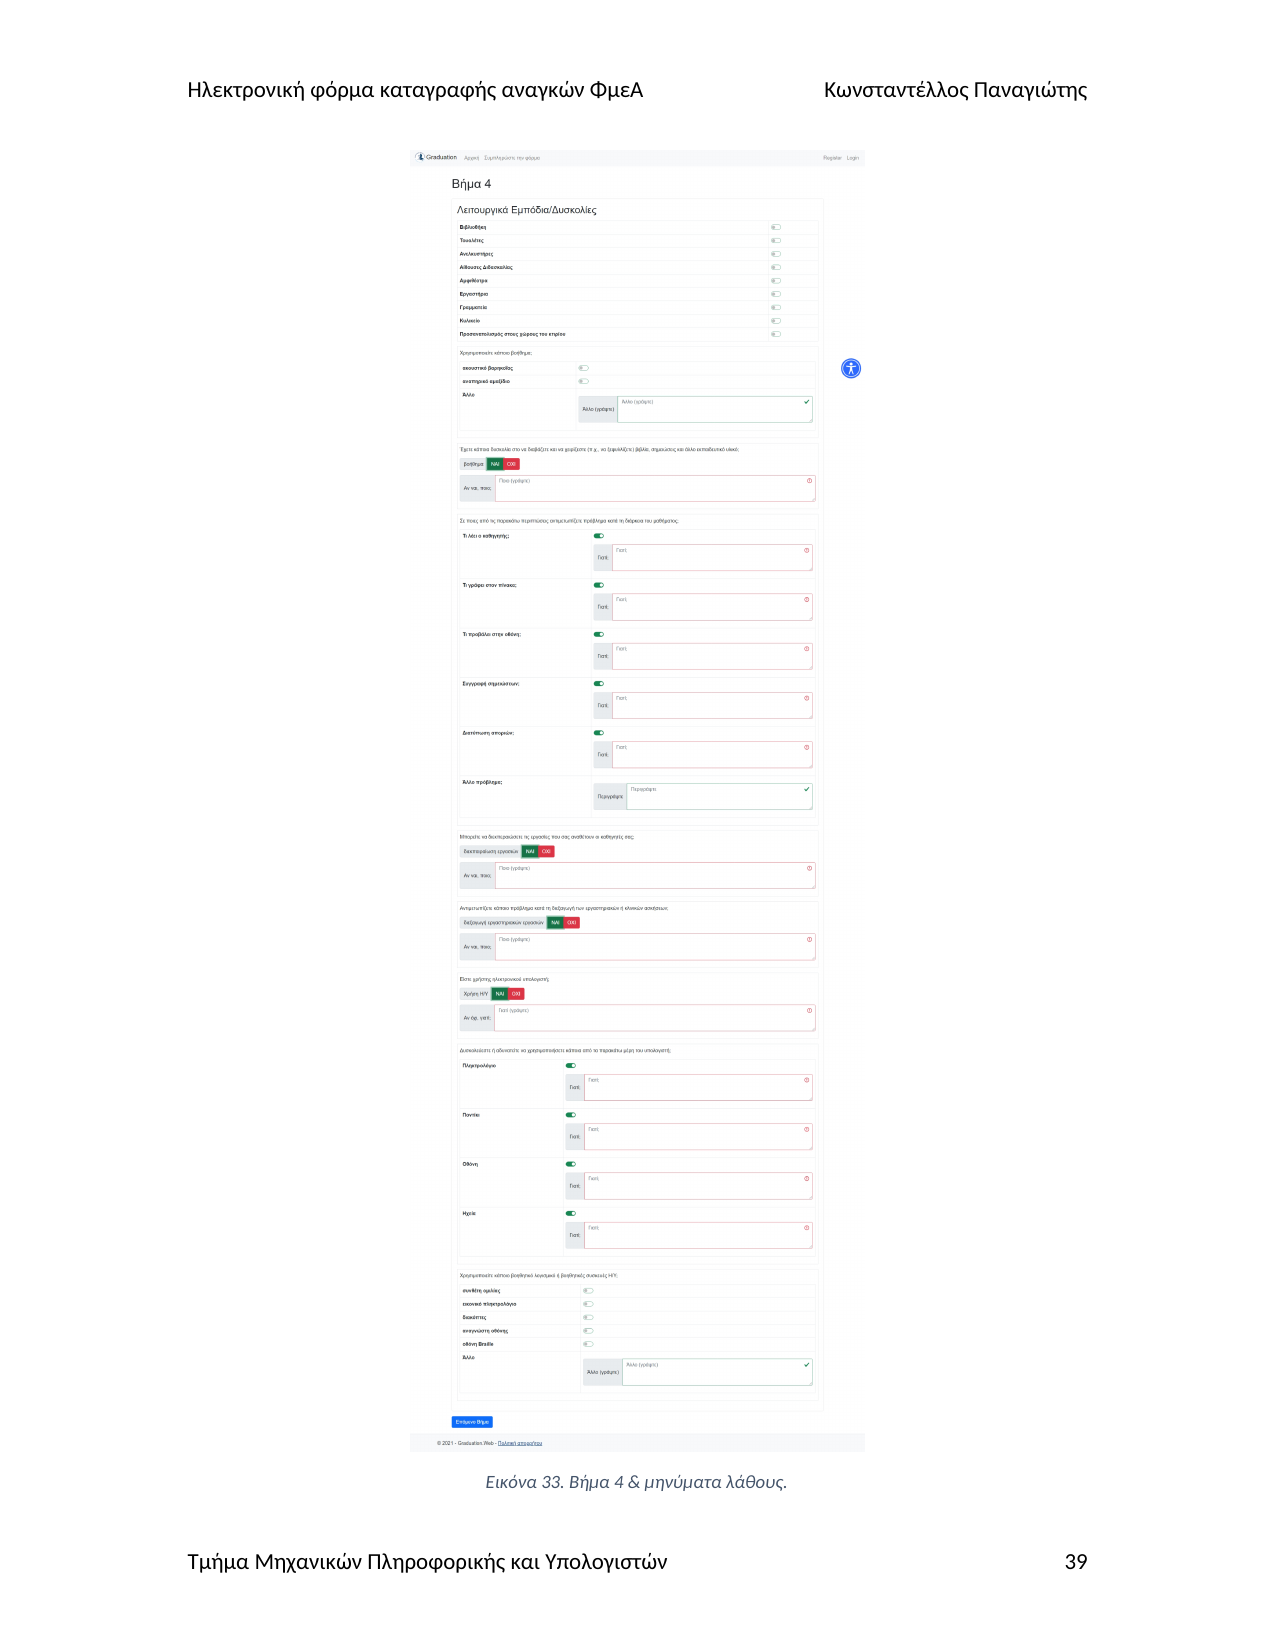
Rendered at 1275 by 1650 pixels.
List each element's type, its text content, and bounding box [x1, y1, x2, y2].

text Εικόνα 33. Βήμα 4 & μηνύματα λάθους. [187, 1470, 1087, 1493]
picture [410, 150, 865, 1452]
